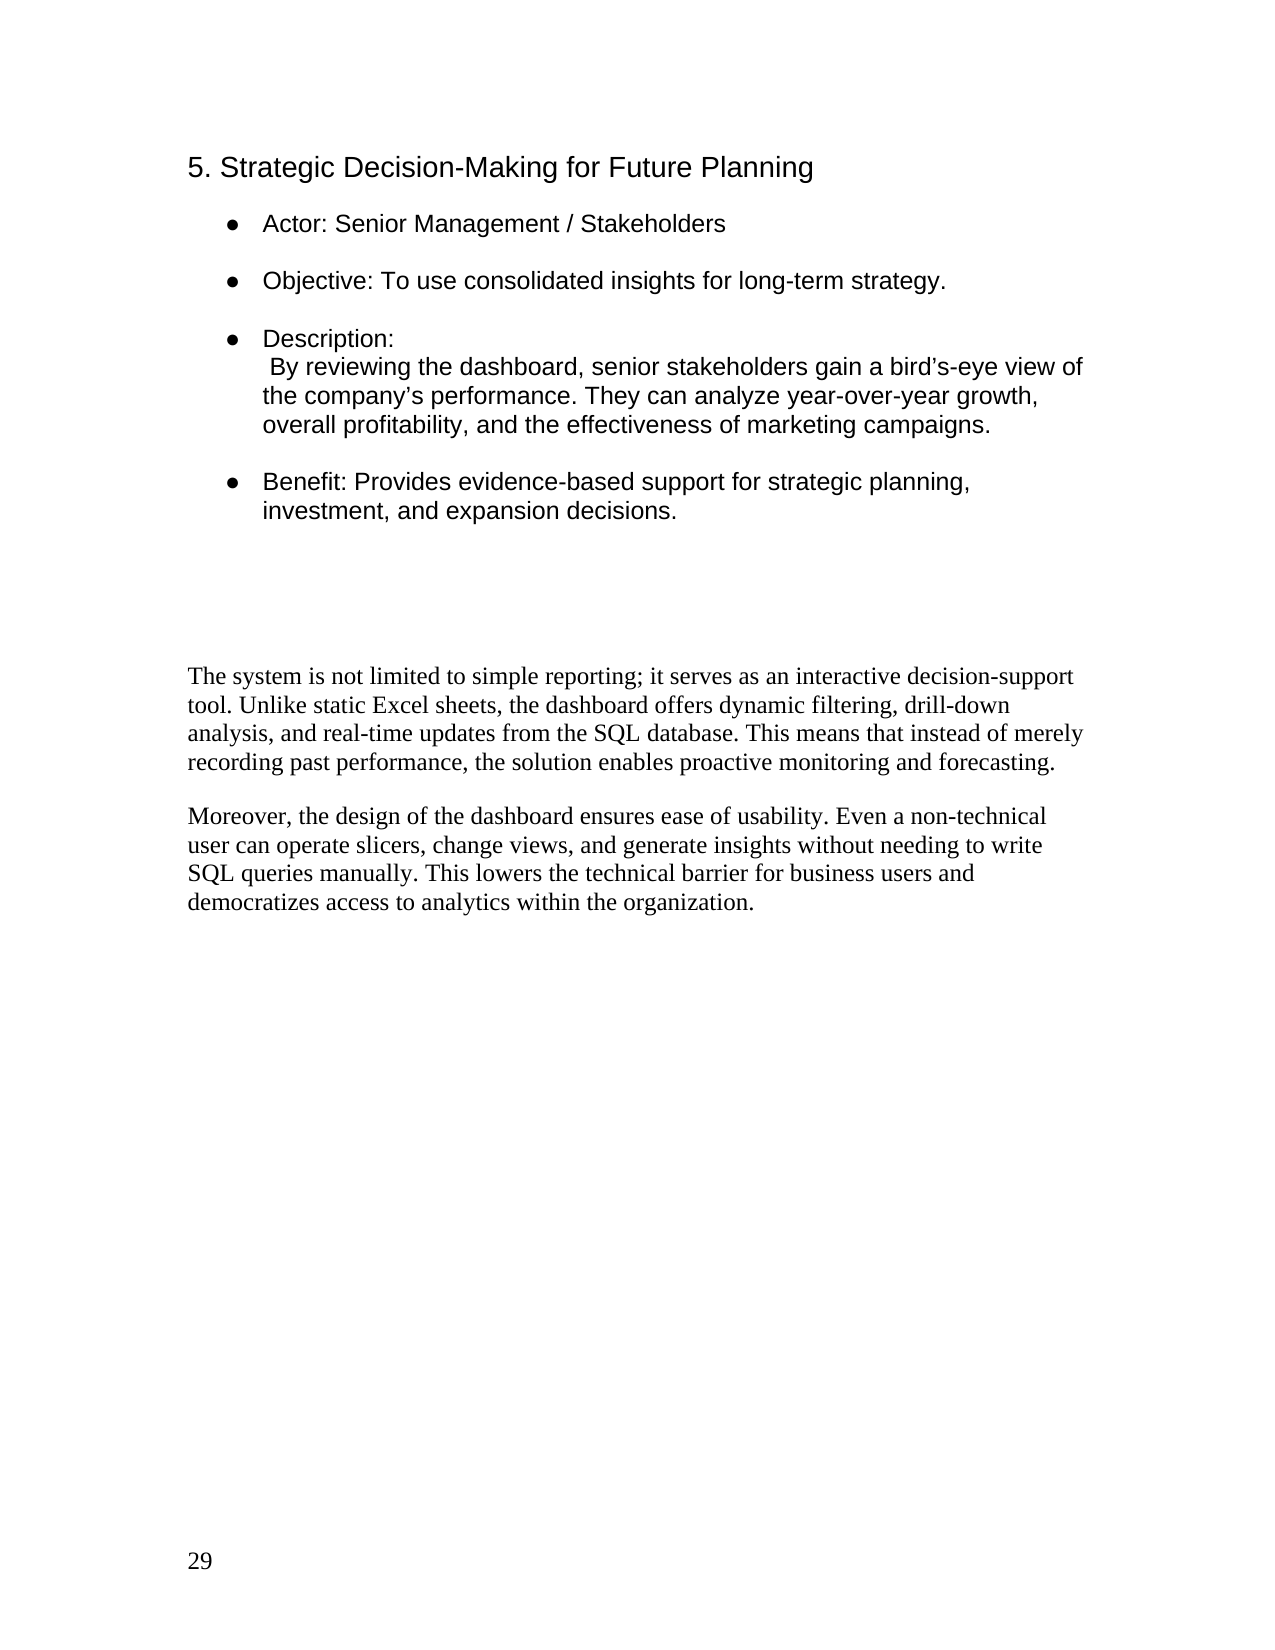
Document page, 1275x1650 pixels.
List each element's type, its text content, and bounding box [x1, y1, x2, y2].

text Moreover, the design of the dashboard ensures ease of usability. Even a non-technical user can operate slicers, change views, and generate insights without needing to write SQL queries manually. This lowers the technical barrier for business users and democratizes access to analytics within the organization. [187, 801, 1087, 916]
text The system is not limited to simple reporting; it serves as an interactive decision-support tool. Unlike static Excel sheets, the dashboard offers dynamic filtering, drill-down analysis, and real-time updates from the SQL database. This means that instead of merely recording past performance, the solution enables proactive monitoring and forecasting. [187, 661, 1087, 776]
list Actor: Senior Management / Stakeholders [225, 208, 1087, 266]
subtitle 5. Strategic Decision-Making for Future Planning [187, 150, 1087, 183]
list Description: By reviewing the dashboard, senior stakeholders gain a bird’s-eye view of the company’s performance. They can analyze year-over-year growth, overall profitability, and the effectiveness of marketing campaigns. [225, 323, 1087, 467]
list Benefit: Provides evidence-based support for strategic planning, investment, and expansion decisions. [225, 467, 1087, 525]
list Objective: To use consolidated insights for long-term strategy. [225, 266, 1087, 323]
